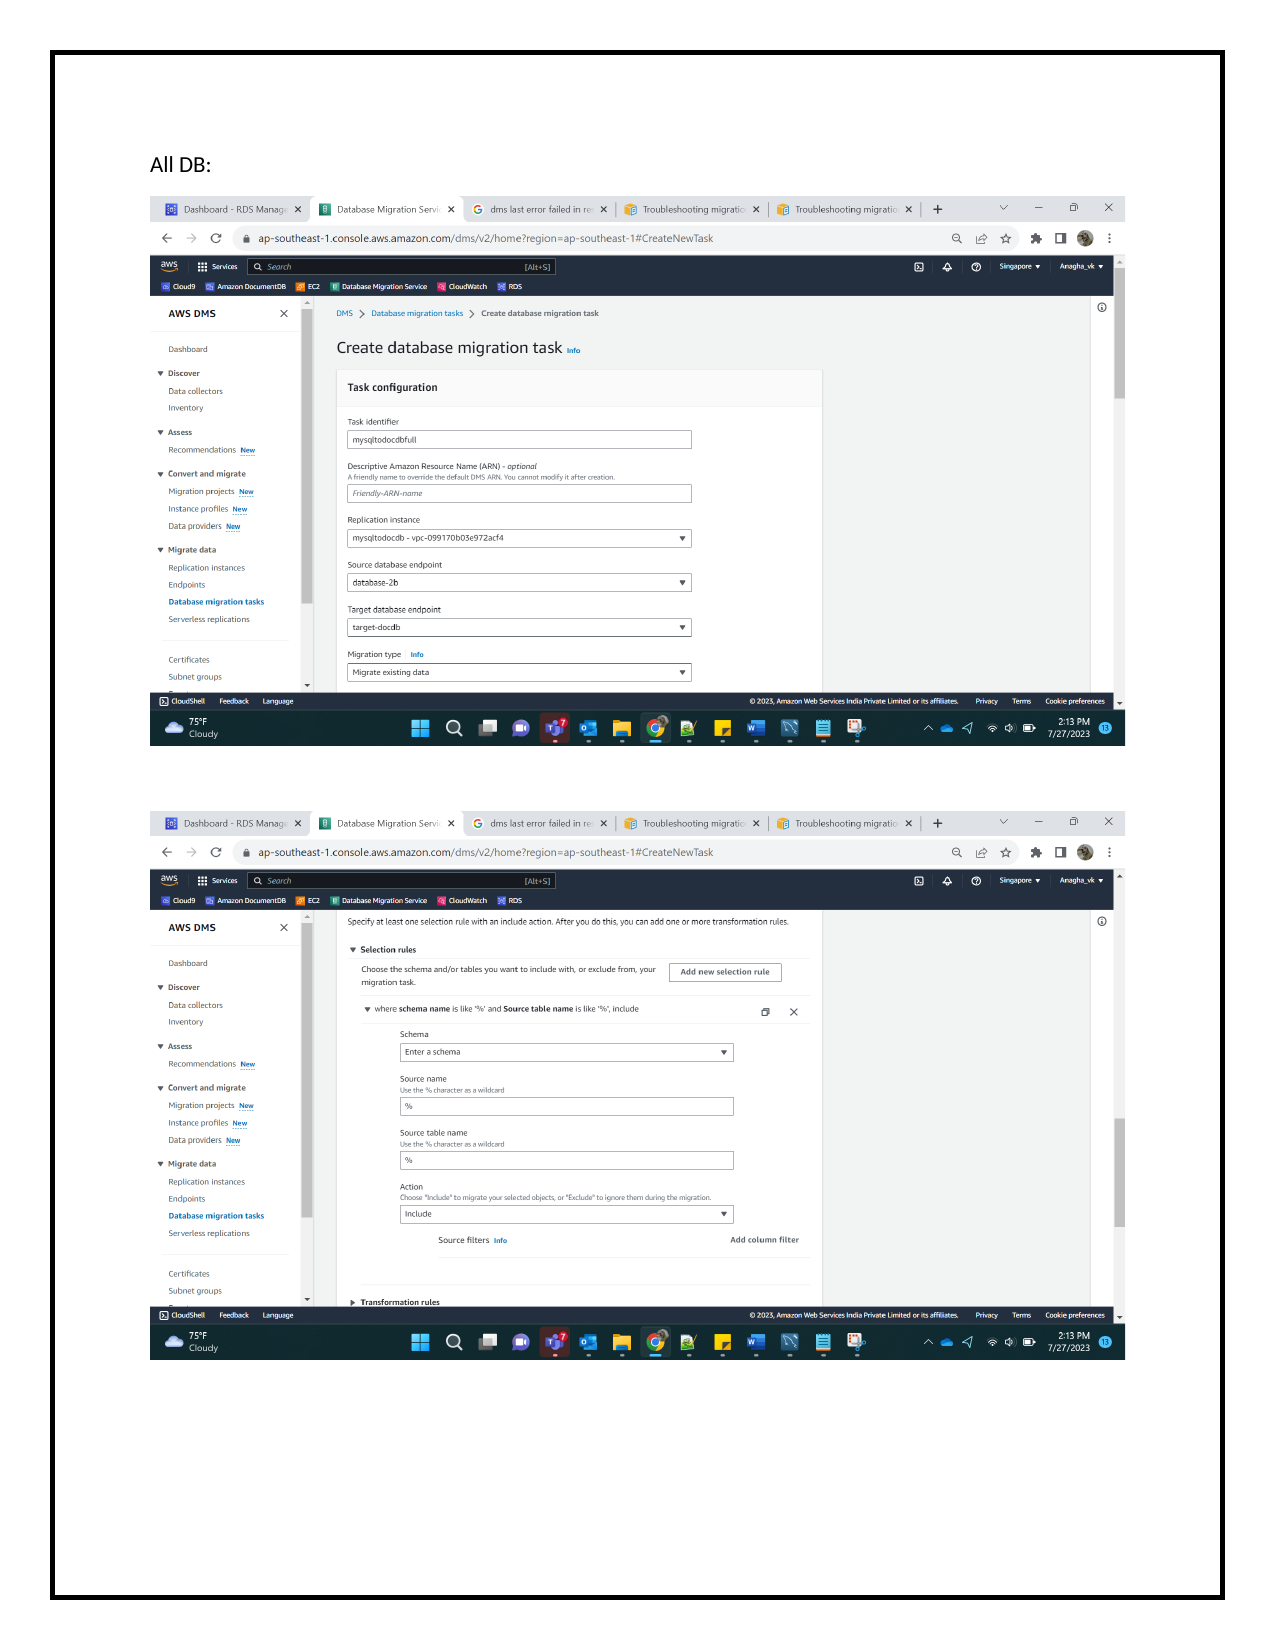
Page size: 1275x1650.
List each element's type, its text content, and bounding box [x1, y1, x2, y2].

picture [150, 811, 1125, 1360]
picture [150, 196, 1125, 746]
text All DB: [150, 150, 1125, 178]
